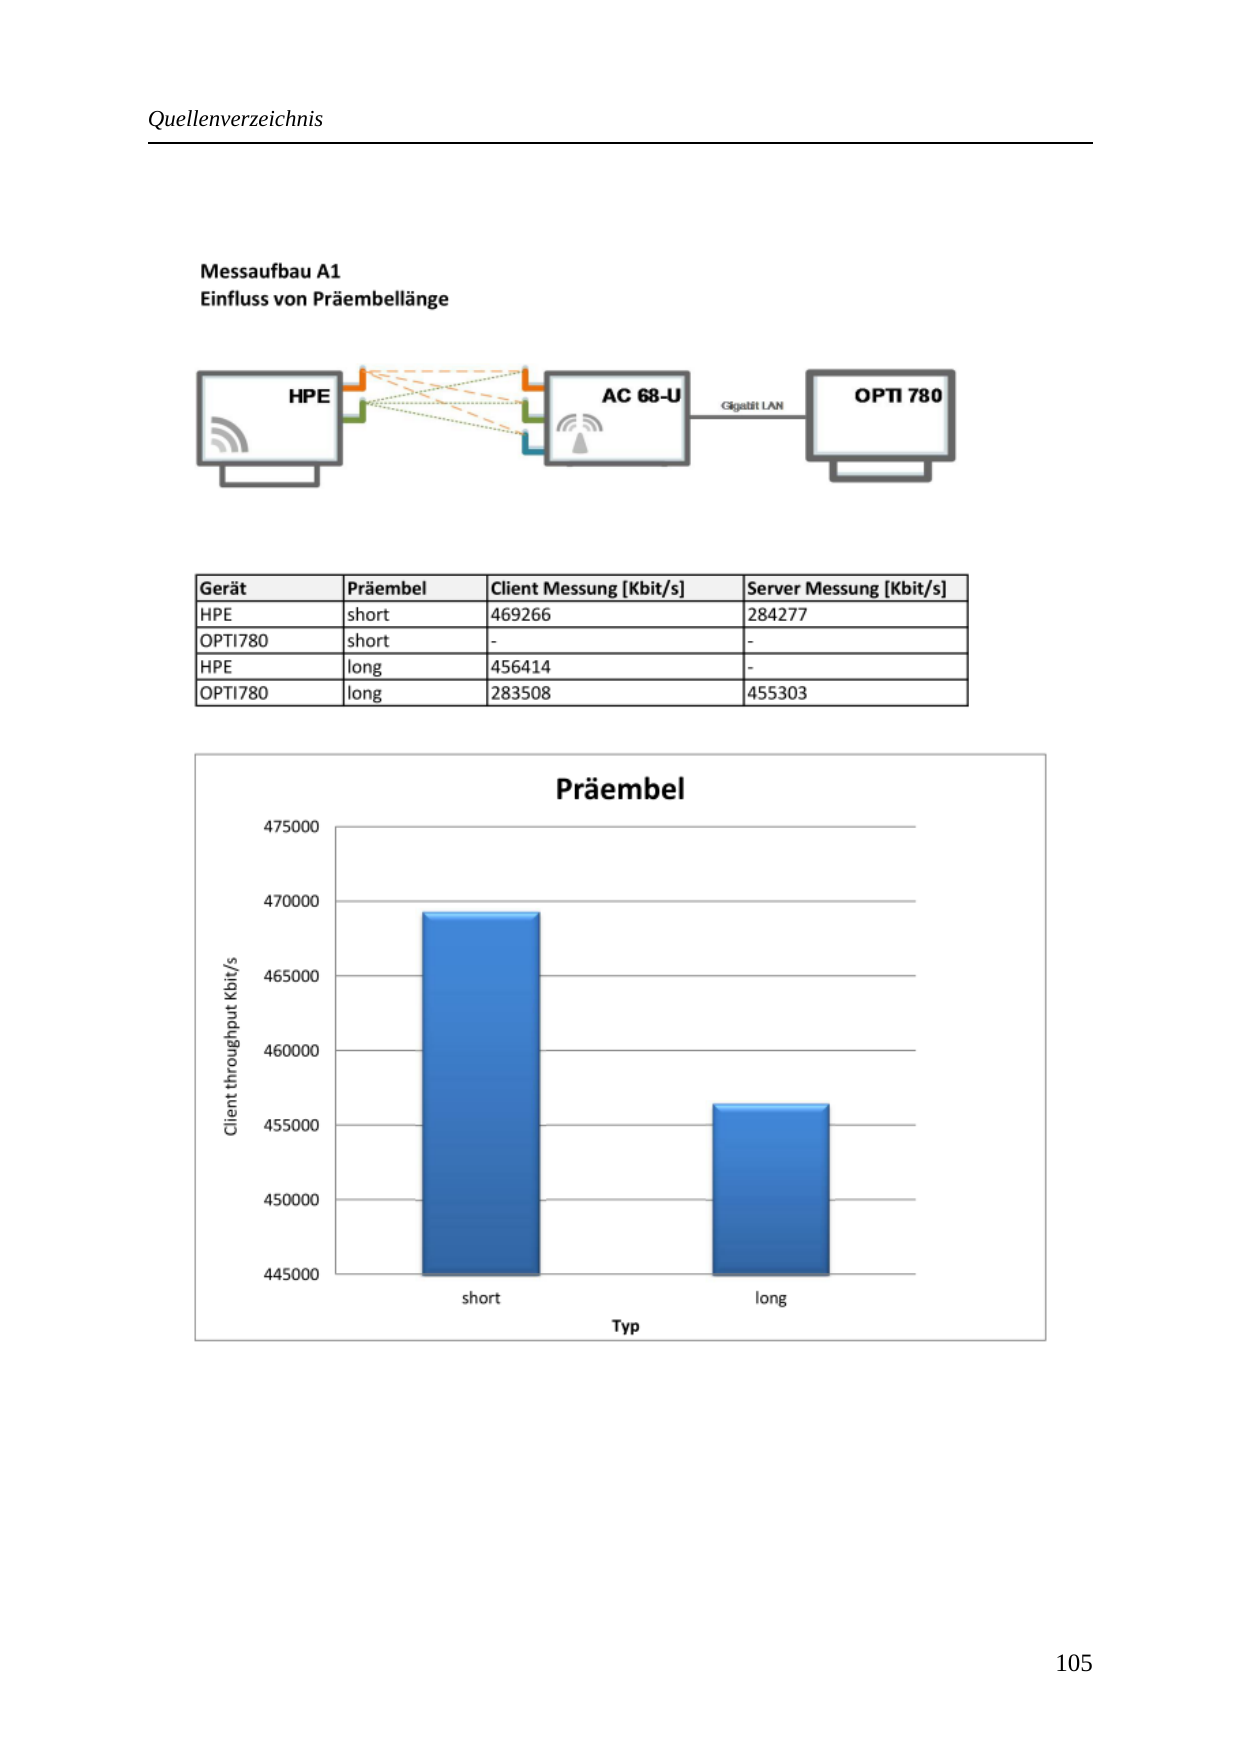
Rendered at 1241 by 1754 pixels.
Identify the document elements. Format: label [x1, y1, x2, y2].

picture [147, 230, 1093, 1366]
